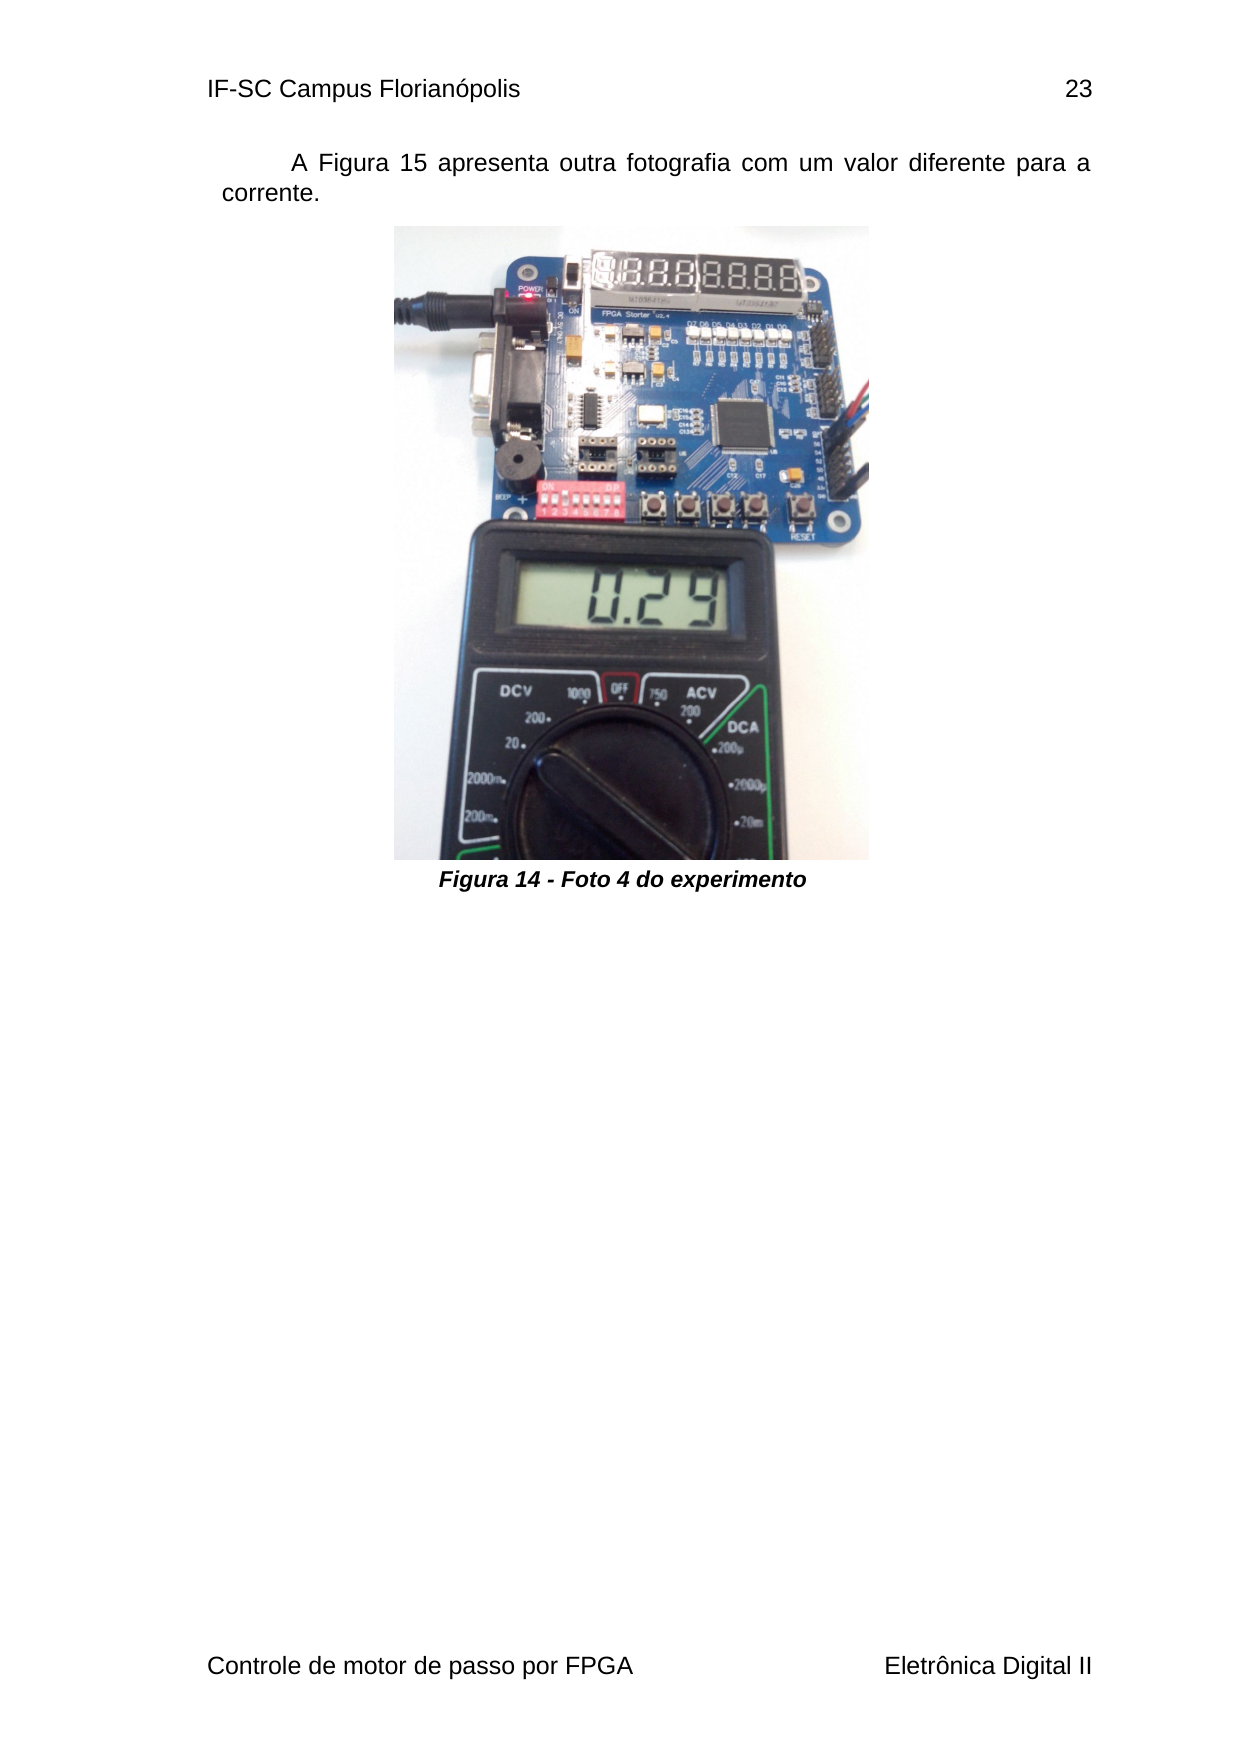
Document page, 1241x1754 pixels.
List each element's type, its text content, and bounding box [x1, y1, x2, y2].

text A Figura 15 apresenta outra fotografia com um valor diferente para a corrente. [222, 148, 1092, 207]
picture [394, 226, 869, 860]
